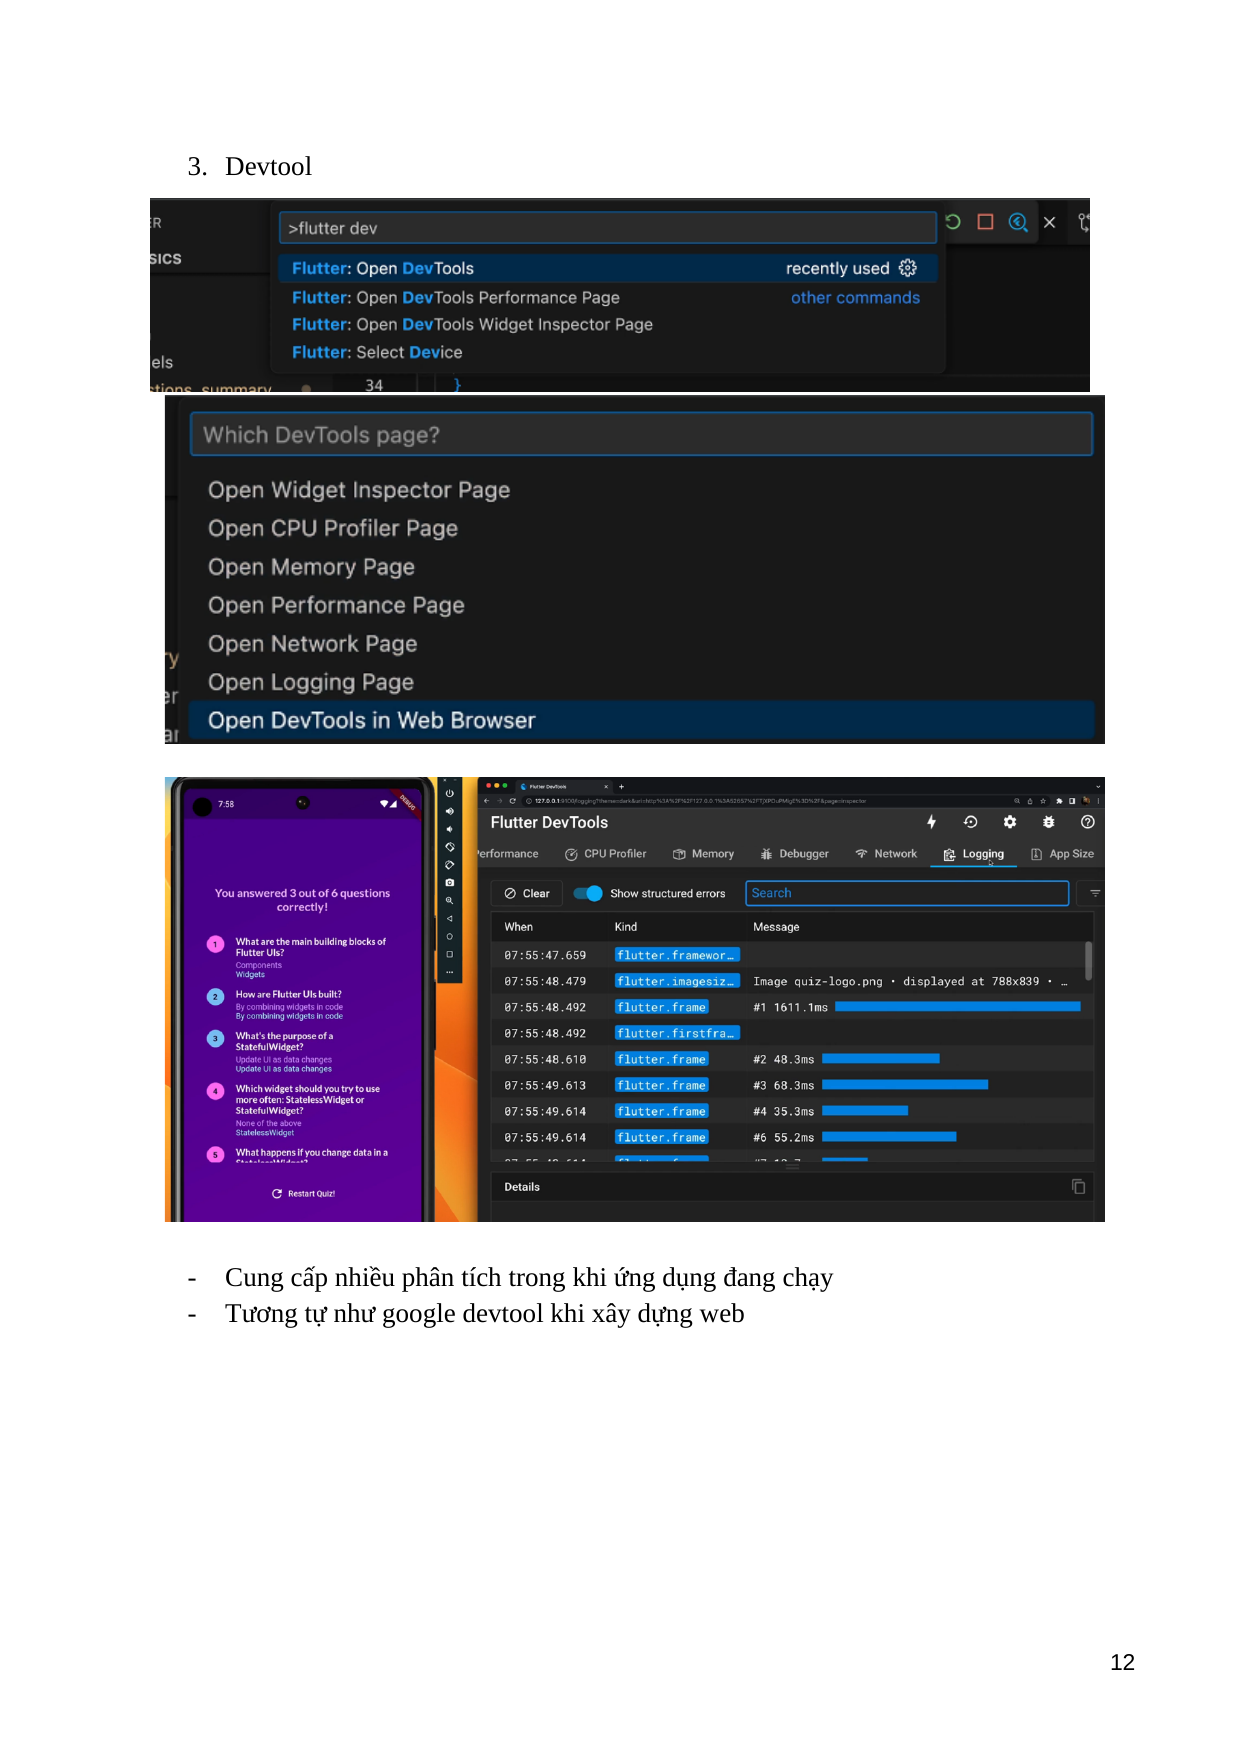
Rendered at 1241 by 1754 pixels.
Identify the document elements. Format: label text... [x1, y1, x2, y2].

picture [164, 395, 1105, 744]
list Cung cấp nhiều phân tích trong khi ứng dụng đang chạy [187, 1261, 1135, 1292]
subtitle Devtool [187, 150, 1135, 181]
list Tương tự như google devtool khi xây dựng web [187, 1297, 1135, 1328]
picture [164, 777, 1105, 1222]
picture [150, 198, 1090, 392]
